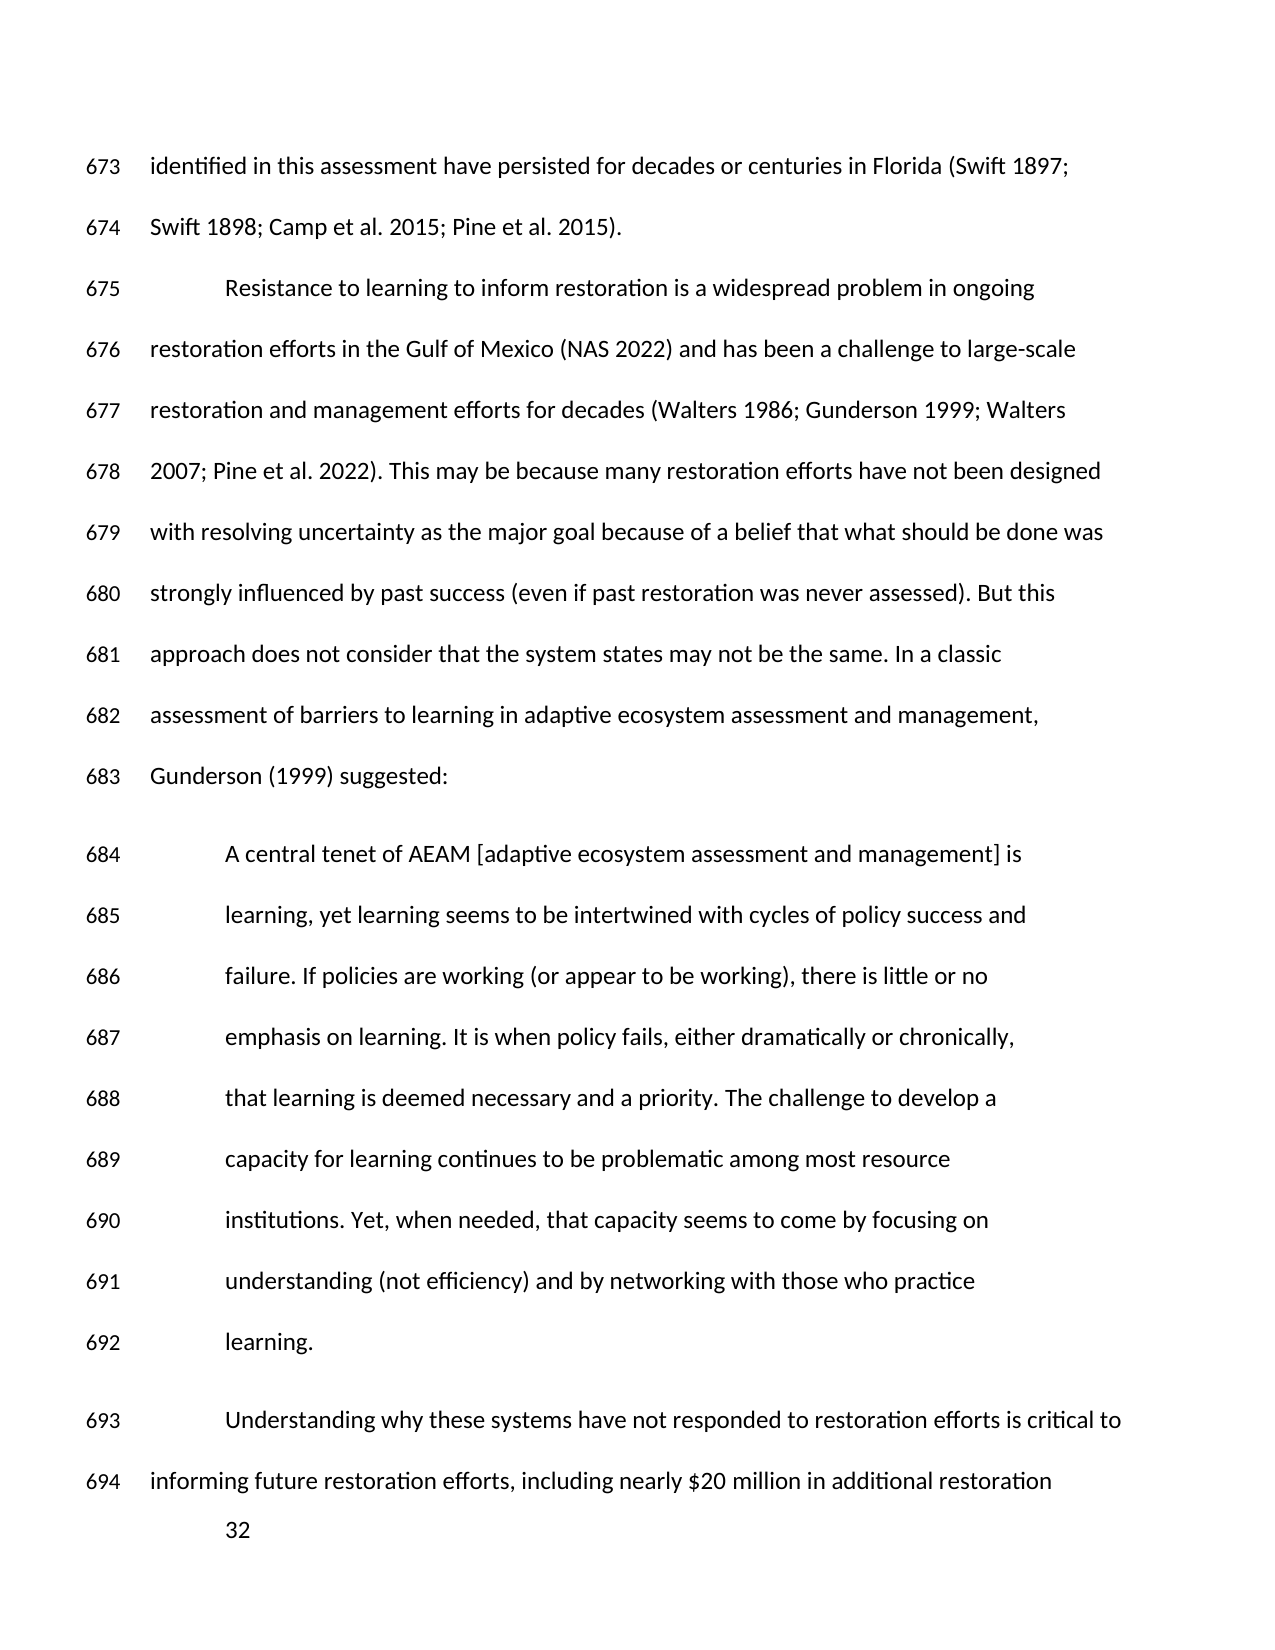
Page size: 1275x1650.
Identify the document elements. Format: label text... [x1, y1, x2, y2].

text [150, 150, 1125, 242]
text Resistance to learning to inform restoration is a widespread problem in ongoing restoration efforts in the Gulf of Mexico (NAS 2022) and has been a challenge to large-scale restoration and management efforts for decades (Walters 1986; Gunderson 1999; Walters 2007; Pine et al. 2022). This may be because many restoration efforts have not been designed with resolving uncertainty as the major goal because of a belief that what should be done was strongly influenced by past success (even if past restoration was never assessed). But this approach does not consider that the system states may not be the same. In a classic assessment of barriers to learning in adaptive ecosystem assessment and management, Gunderson (1999) suggested: [150, 272, 1125, 791]
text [150, 1404, 1125, 1496]
text A central tenet of AEAM [adaptive ecosystem assessment and management] is learning, yet learning seems to be intertwined with cycles of policy success and failure. If policies are working (or appear to be working), there is little or no emphasis on learning. It is when policy fails, either dramatically or chronically, that learning is deemed necessary and a priority. The challenge to develop a capacity for learning continues to be problematic among most resource institutions. Yet, when needed, that capacity seems to come by focusing on understanding (not efficiency) and by networking with those who practice learning. [225, 838, 1050, 1357]
